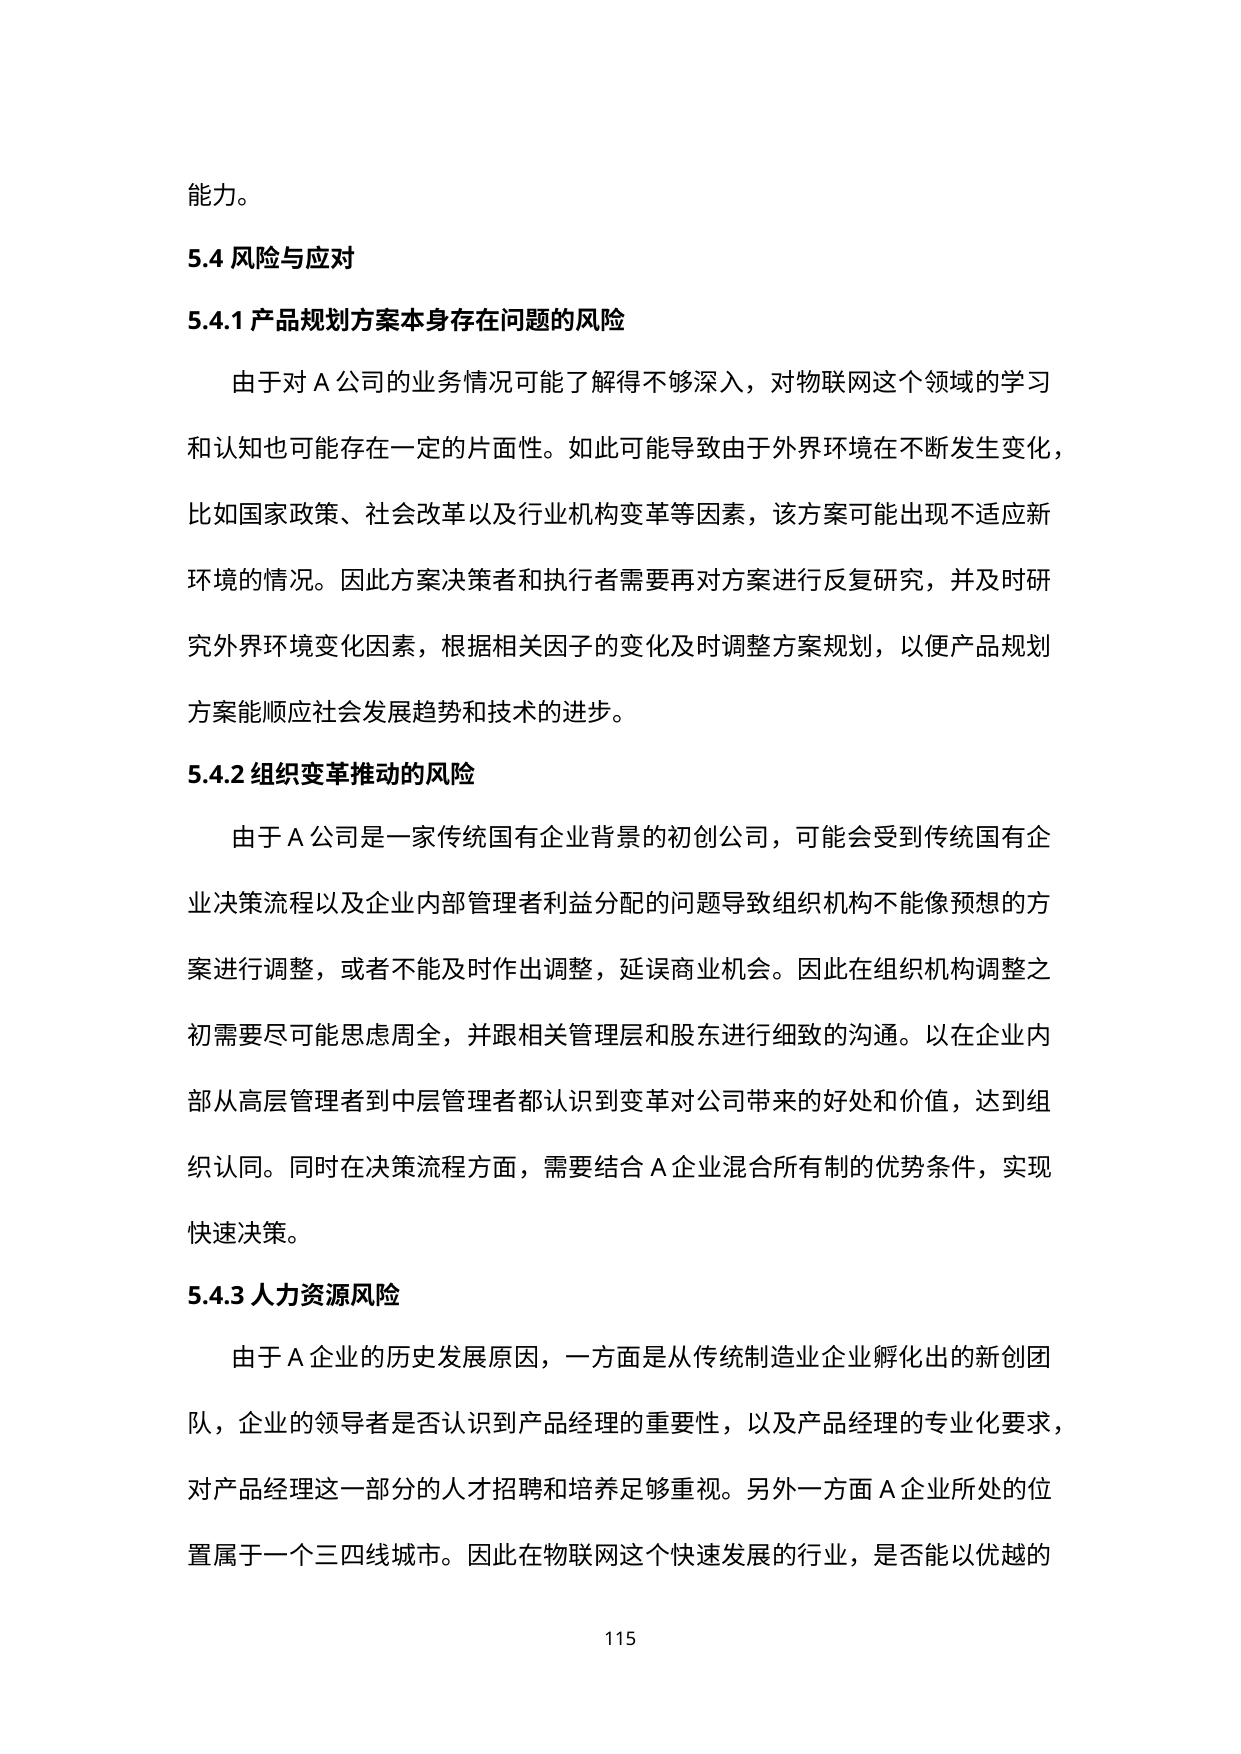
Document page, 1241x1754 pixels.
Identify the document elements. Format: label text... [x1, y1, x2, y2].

text 由于A公司是一家传统国有企业背景的初创公司，可能会受到传统国有企业决策流程以及企业内部管理者利益分配的问题导致组织机构不能像预想的方案进行调整，或者不能及时作出调整，延误商业机会。因此在组织机构调整之初需要尽可能思虑周全，并跟相关管理层和股东进行细致的沟通。以在企业内部从高层管理者到中层管理者都认识到变革对公司带来的好处和价值，达到组织认同。同时在决策流程方面，需要结合A企业混合所有制的优势条件，实现快速决策。 [187, 813, 1053, 1253]
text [187, 172, 1053, 216]
text 5.4.2组织变革推动的风险 [187, 751, 1053, 795]
text 5.4 风险与应对 [187, 234, 1053, 278]
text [187, 1334, 1053, 1576]
text 由于对A公司的业务情况可能了解得不够深入，对物联网这个领域的学习和认知也可能存在一定的片面性。如此可能导致由于外界环境在不断发生变化，比如国家政策、社会改革以及行业机构变革等因素，该方案可能出现不适应新环境的情况。因此方案决策者和执行者需要再对方案进行反复研究，并及时研究外界环境变化因素，根据相关因子的变化及时调整方案规划，以便产品规划方案能顺应社会发展趋势和技术的进步。 [187, 358, 1053, 733]
text 5.4.3人力资源风险 [187, 1272, 1053, 1316]
text 5.4.1产品规划方案本身存在问题的风险 [187, 296, 1053, 340]
